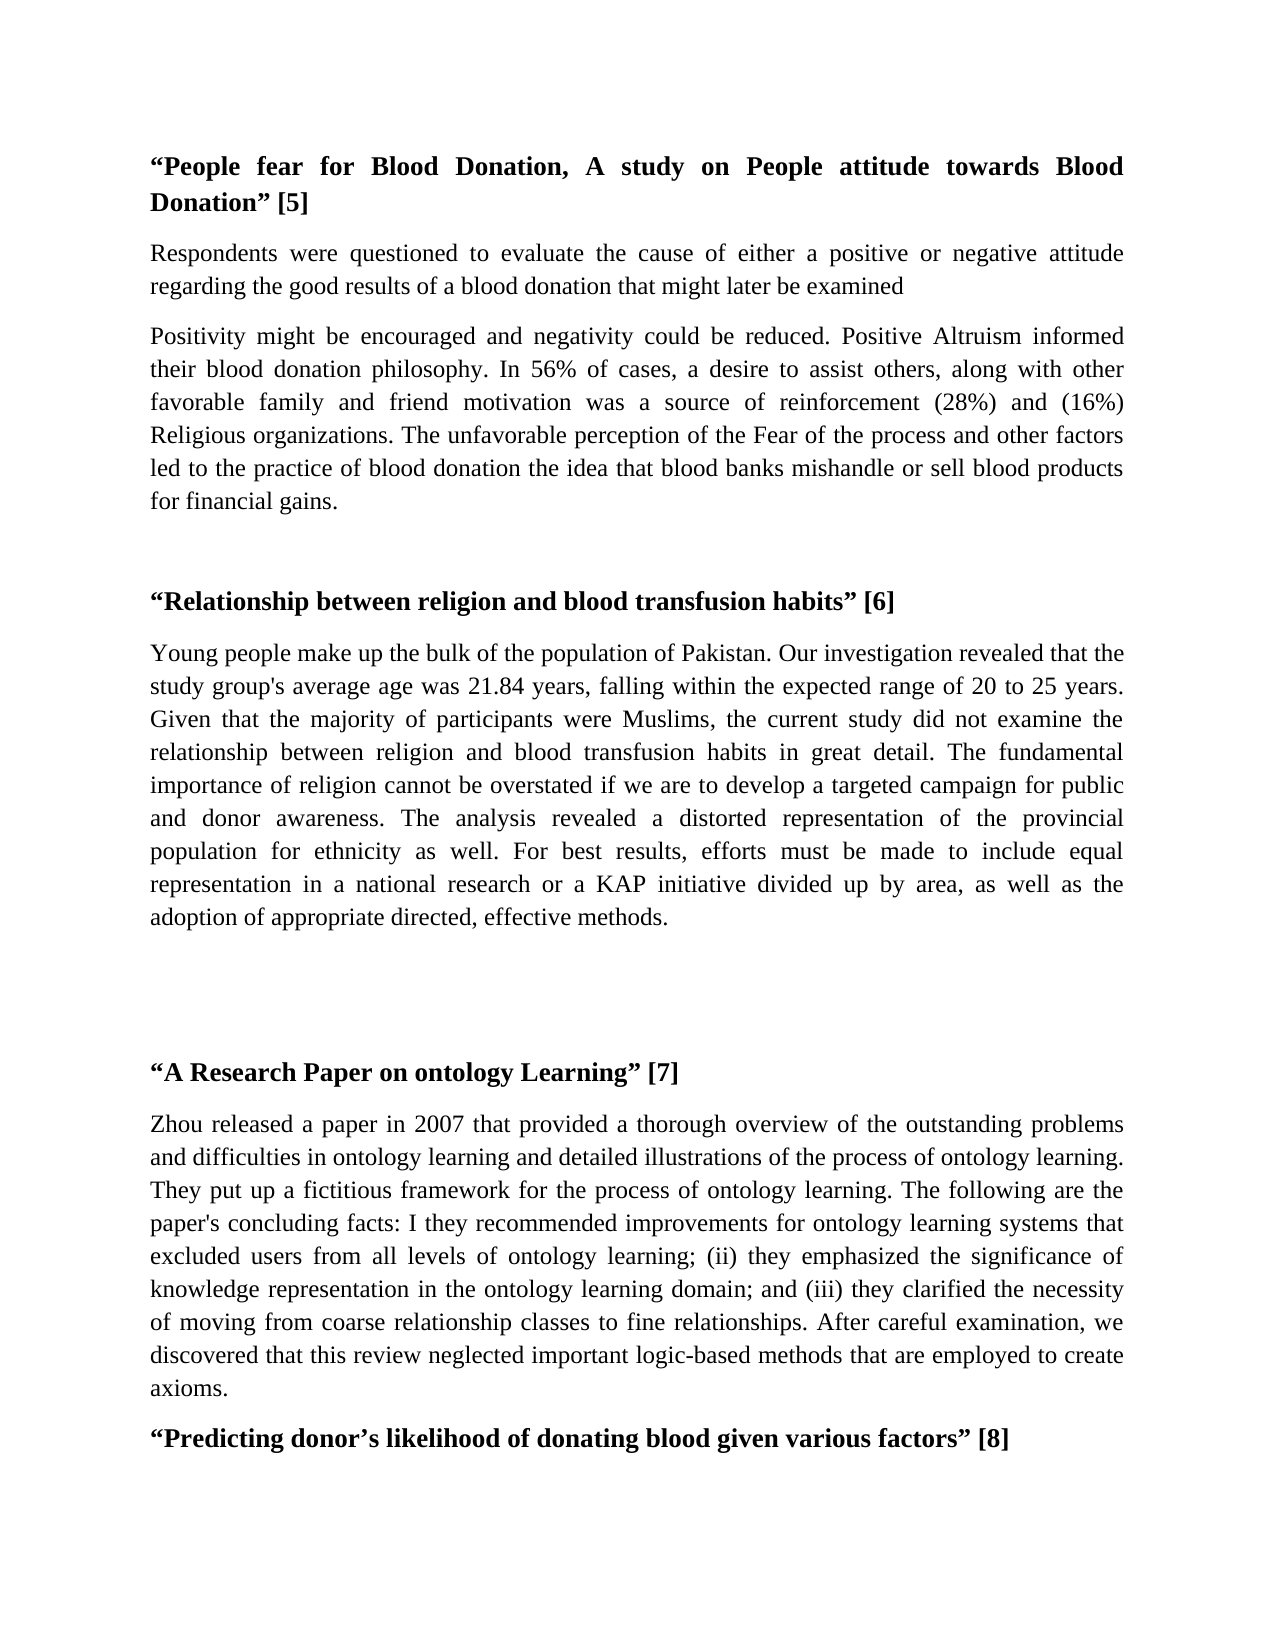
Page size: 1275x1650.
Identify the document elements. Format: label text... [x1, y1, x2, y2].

text “Relationship between religion and blood transfusion habits” [6] [150, 585, 1125, 616]
text “Predicting donor’s likelihood of donating blood given various factors” [8] [150, 1423, 1125, 1454]
text “People fear for Blood Donation, A study on People attitude towards Blood Donation” [5] [150, 150, 1125, 217]
text Respondents were questioned to evaluate the cause of either a positive or negative attitude regarding the good results of a blood donation that might later be examined [150, 238, 1125, 300]
text Zhou released a paper in 2007 that provided a thorough overview of the outstanding problems and difficulties in ontology learning and detailed illustrations of the process of ontology learning. They put up a fictitious framework for the process of ontology learning. The following are the paper's concluding facts: I they recommended improvements for ontology learning systems that excluded users from all levels of ontology learning; (ii) they emphasized the significance of knowledge representation in the ontology learning domain; and (iii) they clarified the necessity of moving from coarse relationship classes to fine relationships. After careful examination, we discovered that this review neglected important logic-based methods that are employed to create axioms. [150, 1109, 1125, 1402]
text Positivity might be encouraged and negativity could be reduced. Positive Altruism informed their blood donation philosophy. In 56% of cases, a desire to assist others, along with other favorable family and friend motivation was a source of reinforcement (28%) and (16%) Religious organizations. The unfavorable perception of the Fear of the process and other factors led to the practice of blood donation the idea that blood banks mishandle or sell blood products for financial gains. [150, 321, 1125, 515]
text “A Research Paper on ontology Learning” [7] [150, 1056, 1125, 1087]
text Young people make up the bulk of the population of Pakistan. Our investigation revealed that the study group's average age was 21.84 years, falling within the expected range of 20 to 25 years. Given that the majority of participants were Muslims, the current study did not examine the relationship between religion and blood transfusion habits in great detail. The fundamental importance of religion cannot be overstated if we are to develop a targeted campaign for public and donor awareness. The analysis revealed a distorted representation of the provincial population for ethnicity as well. For best results, efforts must be made to include equal representation in a national research or a KAP initiative divided up by area, as well as the adoption of appropriate directed, effective methods. [150, 638, 1125, 931]
